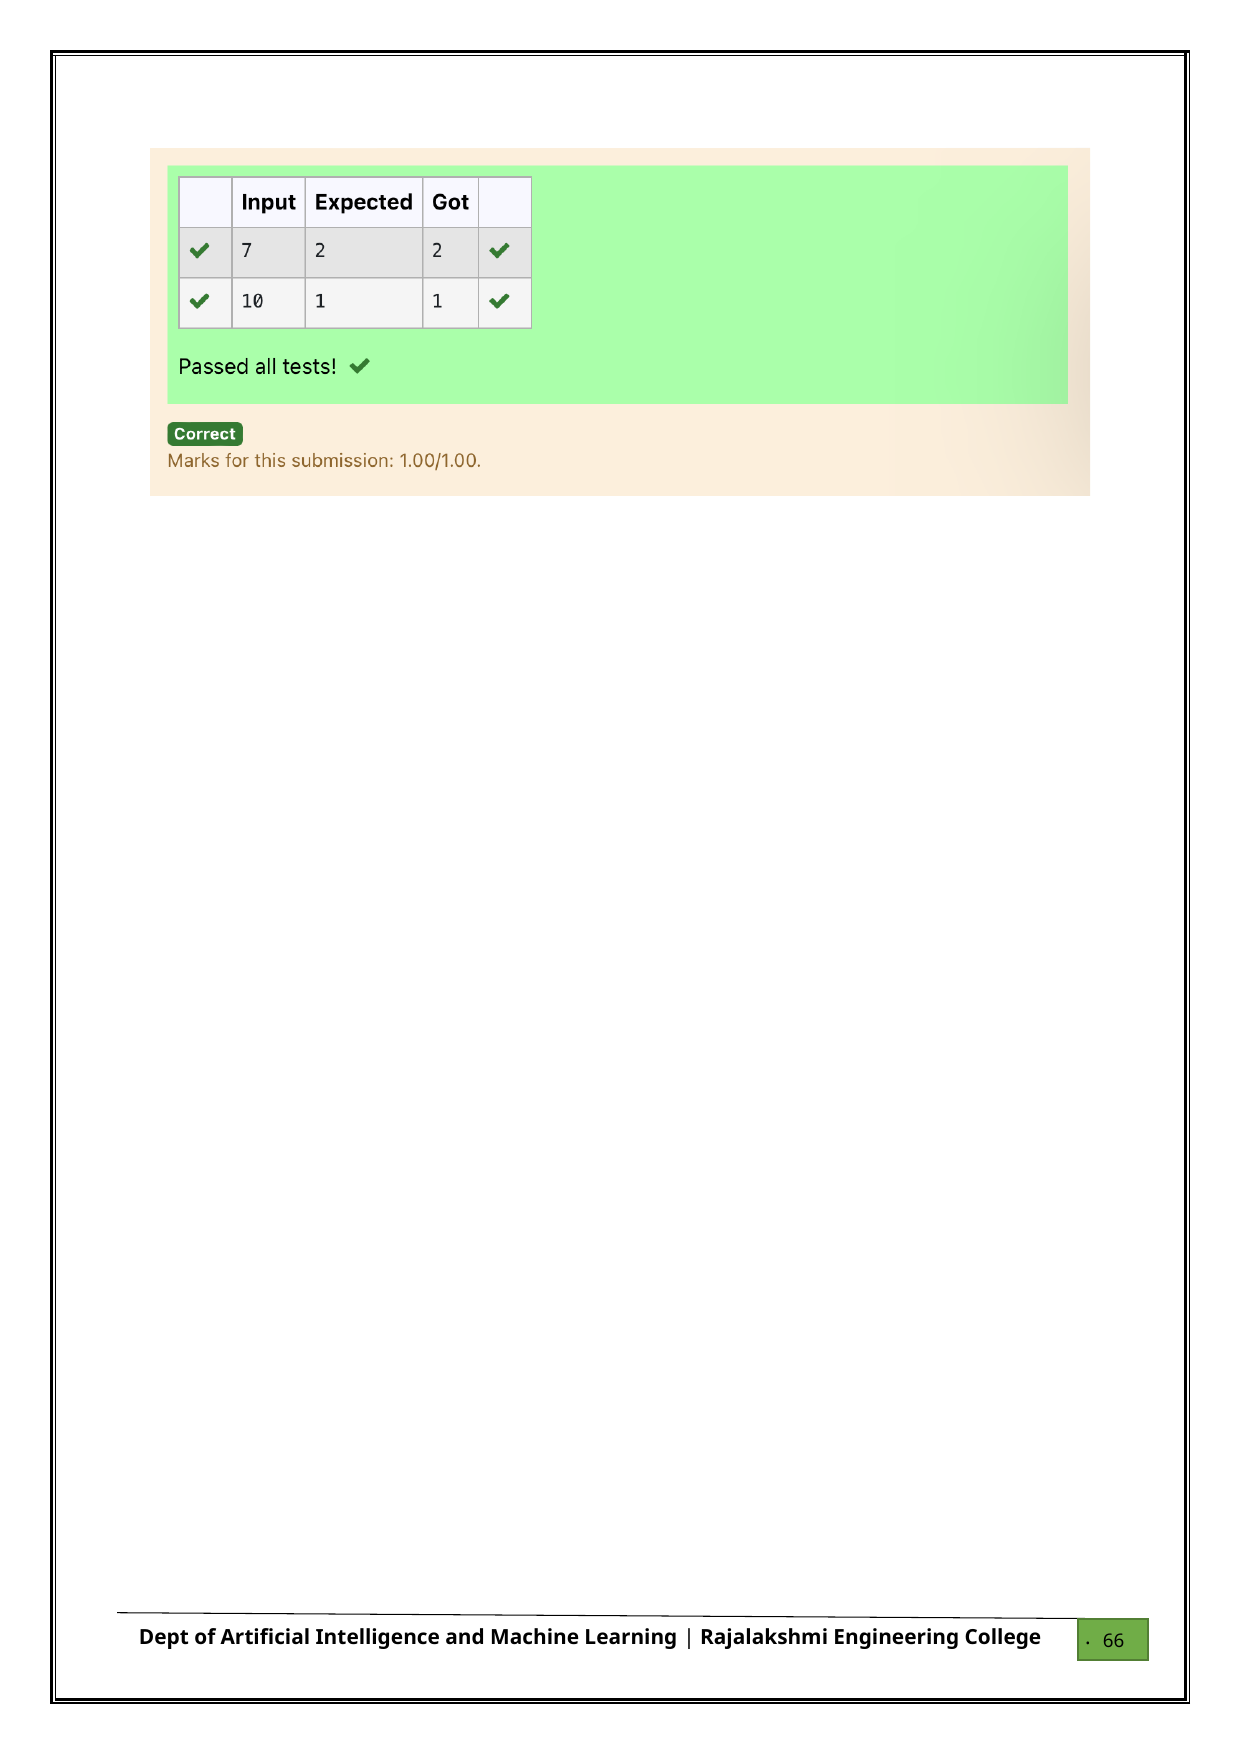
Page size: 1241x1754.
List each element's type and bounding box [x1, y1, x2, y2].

picture [150, 147, 1091, 496]
